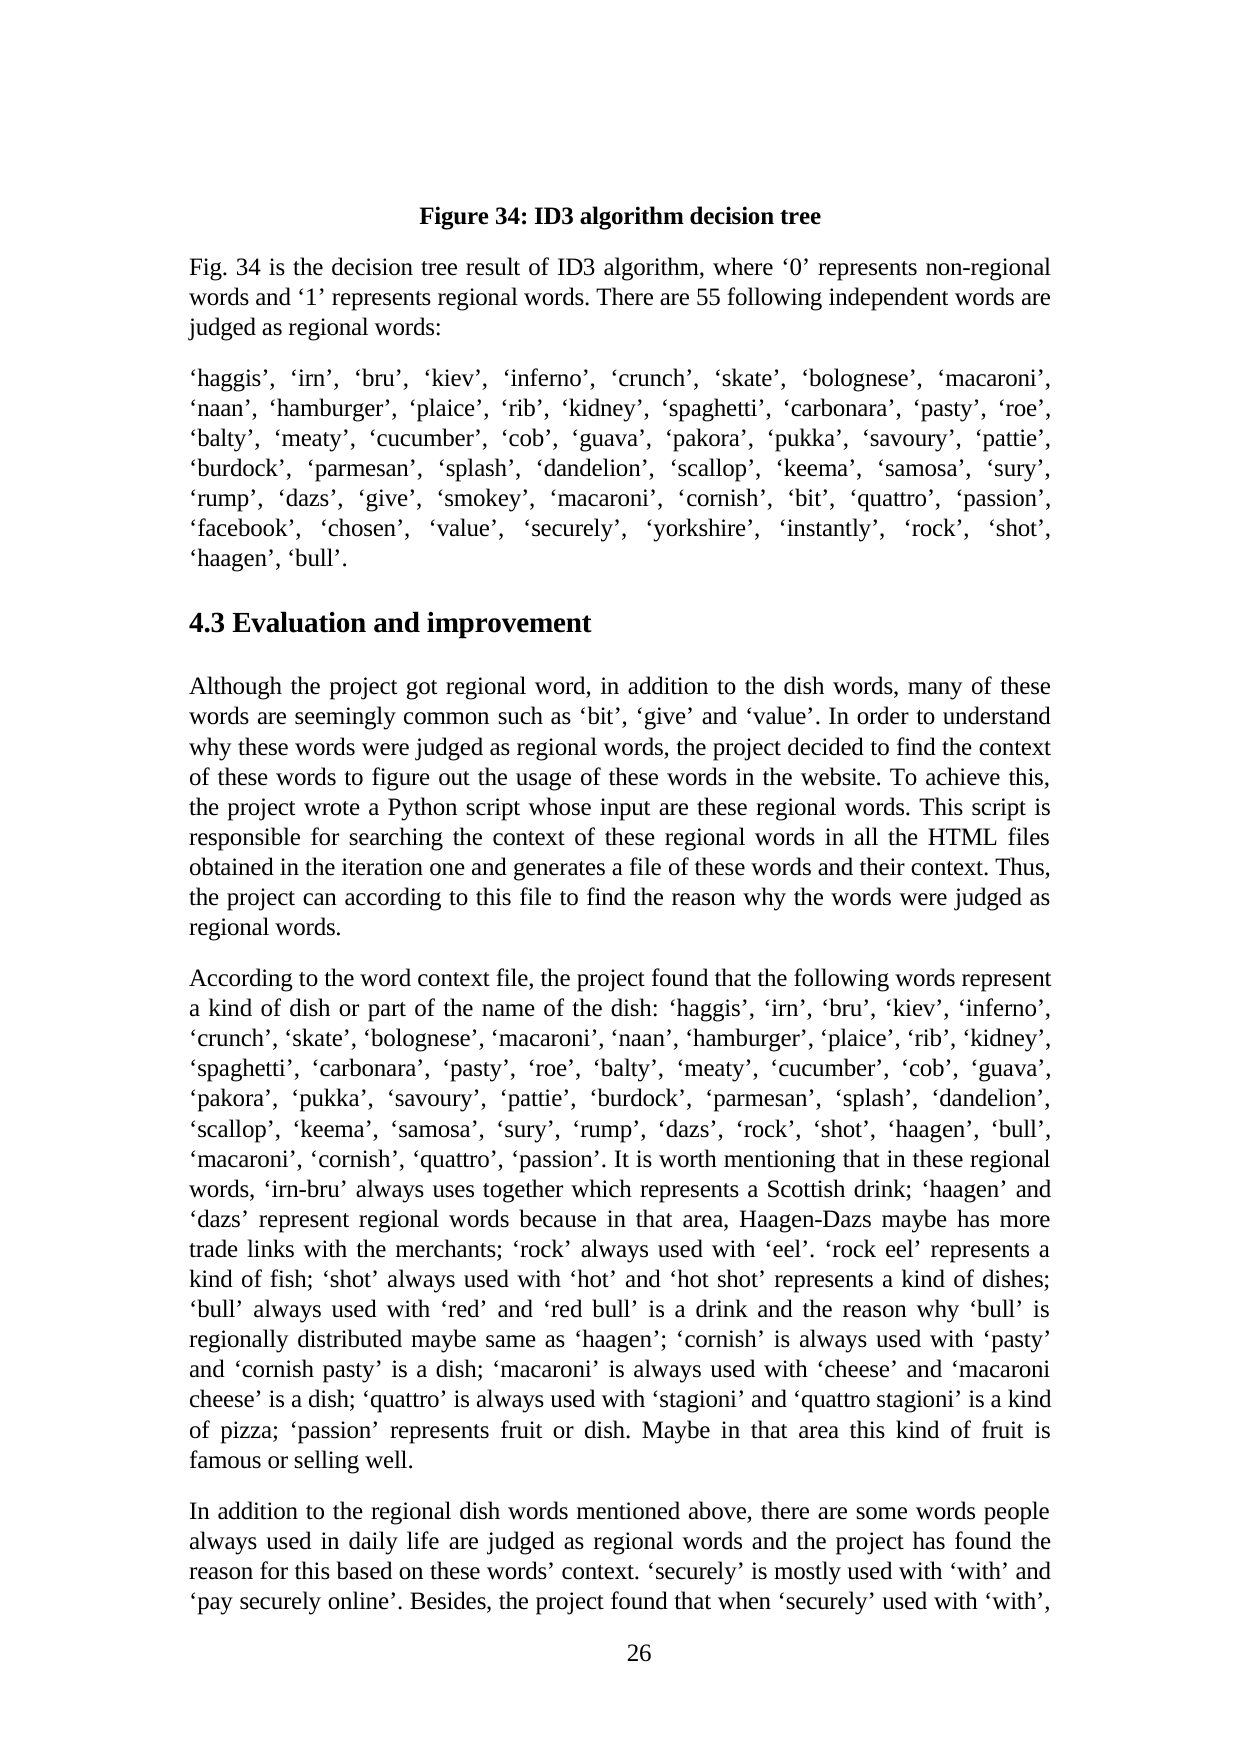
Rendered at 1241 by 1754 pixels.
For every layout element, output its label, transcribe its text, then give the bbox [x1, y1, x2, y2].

text Although the project got regional word, in addition to the dish words, many of these words are seemingly common such as ‘bit’, ‘give’ and ‘value’. In order to understand why these words were judged as regional words, the project decided to find the context of these words to figure out the usage of these words in the website. To achieve this, the project wrote a Python script whose input are these regional words. This script is responsible for searching the context of these regional words in all the HTML files obtained in the iteration one and generates a file of these words and their context. Thus, the project can according to this file to find the reason why the words were judged as regional words. [189, 620, 1051, 890]
subtitle Evaluation and improvement [189, 554, 1051, 587]
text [189, 1445, 1051, 1624]
text Fig. 34 is the decision tree result of ID3 algorithm, where ‘0’ represents non-regional words and ‘1’ represents regional words. There are 55 following independent words are judged as regional words: [189, 201, 1051, 290]
text ‘haggis’, ‘irn’, ‘bru’, ‘kiev’, ‘inferno’, ‘crunch’, ‘skate’, ‘bolognese’, ‘macaroni’, ‘naan’, ‘hamburger’, ‘plaice’, ‘rib’, ‘kidney’, ‘spaghetti’, ‘carbonara’, ‘pasty’, ‘roe’, ‘balty’, ‘meaty’, ‘cucumber’, ‘cob’, ‘guava’, ‘pakora’, ‘pukka’, ‘savoury’, ‘pattie’, ‘burdock’, ‘parmesan’, ‘splash’, ‘dandelion’, ‘scallop’, ‘keema’, ‘samosa’, ‘sury’, ‘rump’, ‘dazs’, ‘give’, ‘smokey’, ‘macaroni’, ‘cornish’, ‘bit’, ‘quattro’, ‘passion’, ‘facebook’, ‘chosen’, ‘value’, ‘securely’, ‘yorkshire’, ‘instantly’, ‘rock’, ‘shot’, ‘haagen’, ‘bull’. [189, 312, 1051, 521]
text According to the word context file, the project found that the following words represent a kind of dish or part of the name of the dish: ‘haggis’, ‘irn’, ‘bru’, ‘kiev’, ‘inferno’, ‘crunch’, ‘skate’, ‘bolognese’, ‘macaroni’, ‘naan’, ‘hamburger’, ‘plaice’, ‘rib’, ‘kidney’, ‘spaghetti’, ‘carbonara’, ‘pasty’, ‘roe’, ‘balty’, ‘meaty’, ‘cucumber’, ‘cob’, ‘guava’, ‘pakora’, ‘pukka’, ‘savoury’, ‘pattie’, ‘burdock’, ‘parmesan’, ‘splash’, ‘dandelion’, ‘scallop’, ‘keema’, ‘samosa’, ‘sury’, ‘rump’, ‘dazs’, ‘rock’, ‘shot’, ‘haagen’, ‘bull’, ‘macaroni’, ‘cornish’, ‘quattro’, ‘passion’. It is worth mentioning that in these regional words, ‘irn-bru’ always uses together which represents a Scottish drink; ‘haagen’ and ‘dazs’ represent regional words because in that area, Haagen-Dazs maybe has more trade links with the merchants; ‘rock’ always used with ‘eel’. ‘rock eel’ represents a kind of fish; ‘shot’ always used with ‘hot’ and ‘hot shot’ represents a kind of dishes; ‘bull’ always used with ‘red’ and ‘red bull’ is a drink and the reason why ‘bull’ is regionally distributed maybe same as ‘haagen’; ‘cornish’ is always used with ‘pasty’ and ‘cornish pasty’ is a dish; ‘macaroni’ is always used with ‘cheese’ and ‘macaroni cheese’ is a dish; ‘quattro’ is always used with ‘stagioni’ and ‘quattro stagioni’ is a kind of pizza; ‘passion’ represents fruit or dish. Maybe in that area this kind of fruit is famous or selling well. [189, 912, 1051, 1423]
